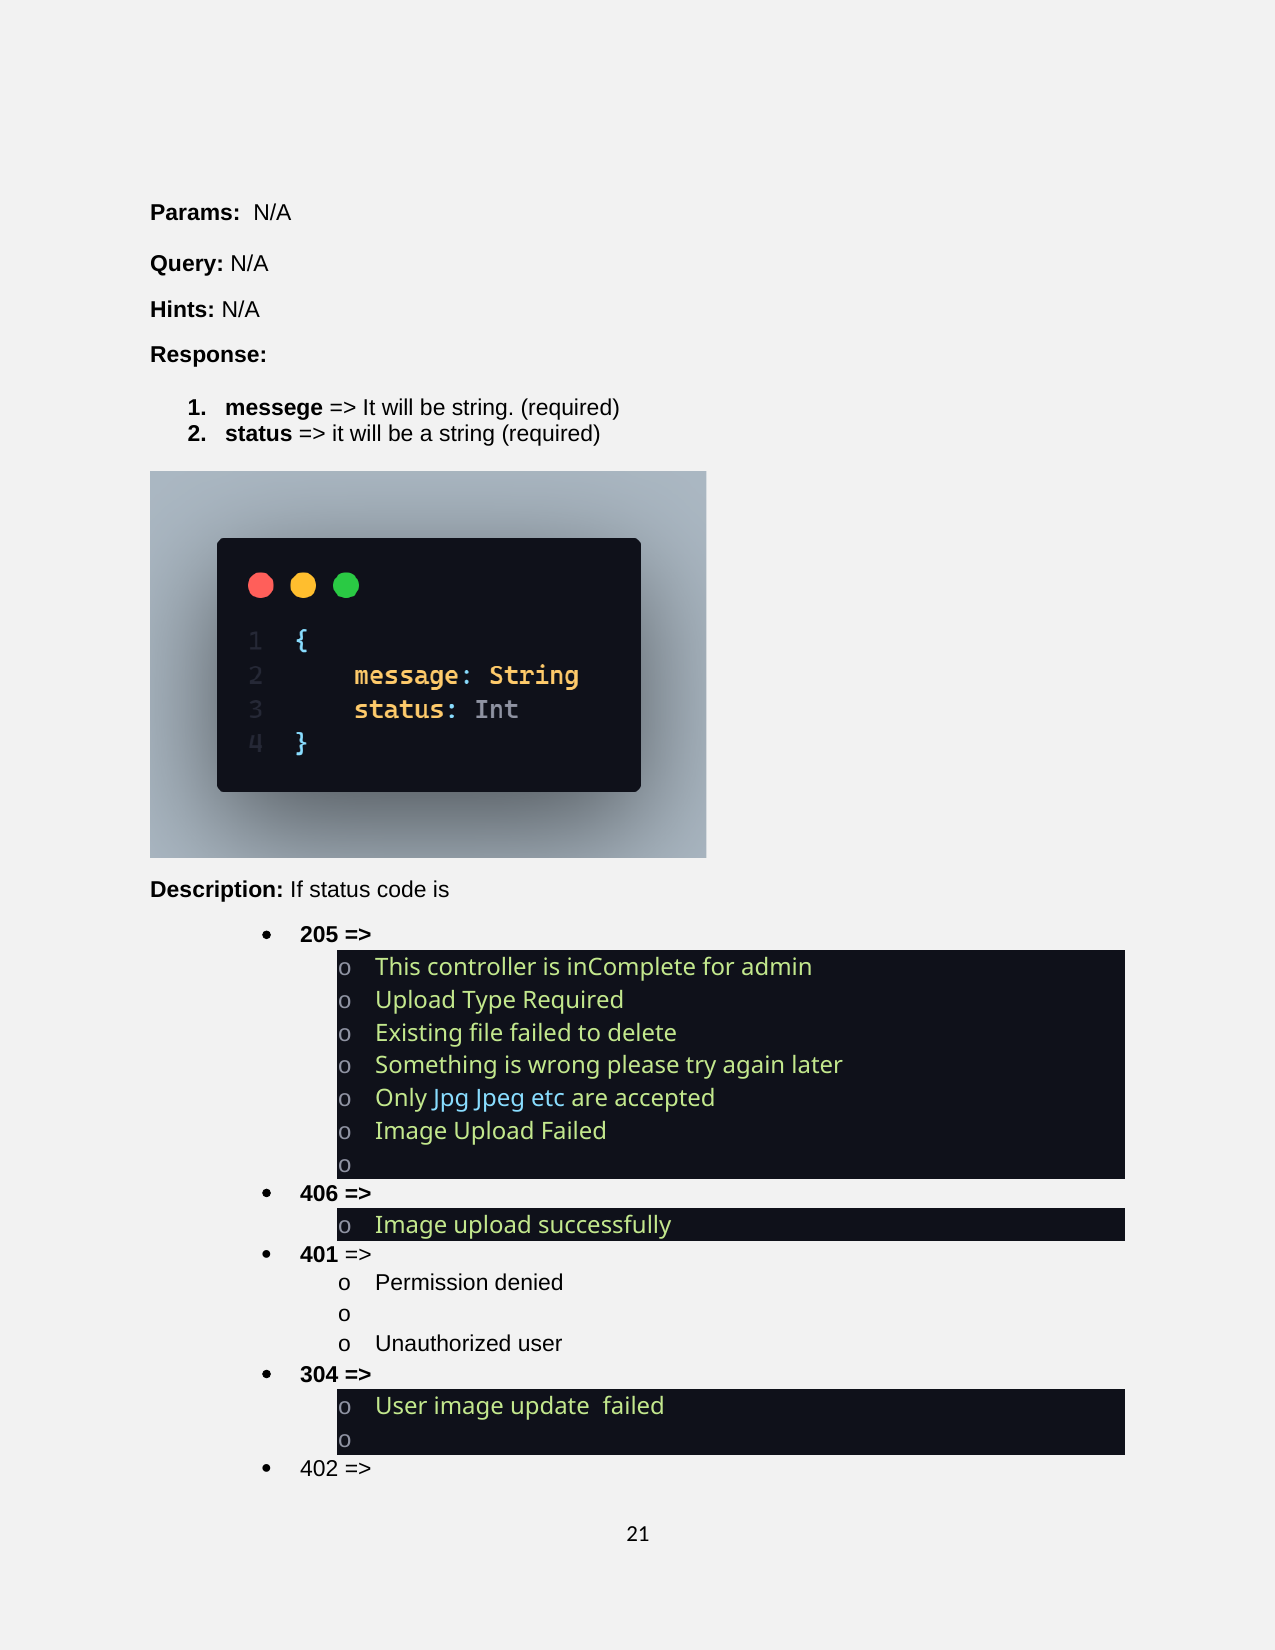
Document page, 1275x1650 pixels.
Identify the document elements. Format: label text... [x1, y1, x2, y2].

text Hints: N/A [150, 296, 1125, 322]
list Upload Type Required [337, 983, 1125, 1015]
list Image upload successfully [337, 1208, 1125, 1241]
list This controller is inComplete for admin [337, 950, 1125, 983]
list 402 => [262, 1455, 1125, 1481]
text Query: N/A [150, 250, 1125, 277]
list 304 => [262, 1361, 1125, 1387]
text Params: N/A [150, 199, 1125, 225]
list 406 => [262, 1179, 1125, 1206]
list User image update failed [337, 1389, 1125, 1422]
list Something is wrong please try again later [337, 1048, 1125, 1081]
text Response: [150, 341, 1125, 367]
picture [150, 471, 707, 858]
list messege => It will be string. (required) [187, 394, 1125, 420]
list Image Upload Failed [337, 1114, 1125, 1147]
list 205 => [262, 921, 1125, 948]
text Description: If status code is [150, 876, 1125, 903]
list status => it will be a string (required) [187, 420, 1125, 447]
list Only Jpg Jpeg etc are accepted [337, 1081, 1125, 1114]
list Existing file failed to delete [337, 1015, 1125, 1048]
list Permission denied [337, 1269, 1125, 1297]
list 401 => [262, 1241, 1125, 1267]
list Unauthorized user [337, 1330, 1125, 1358]
